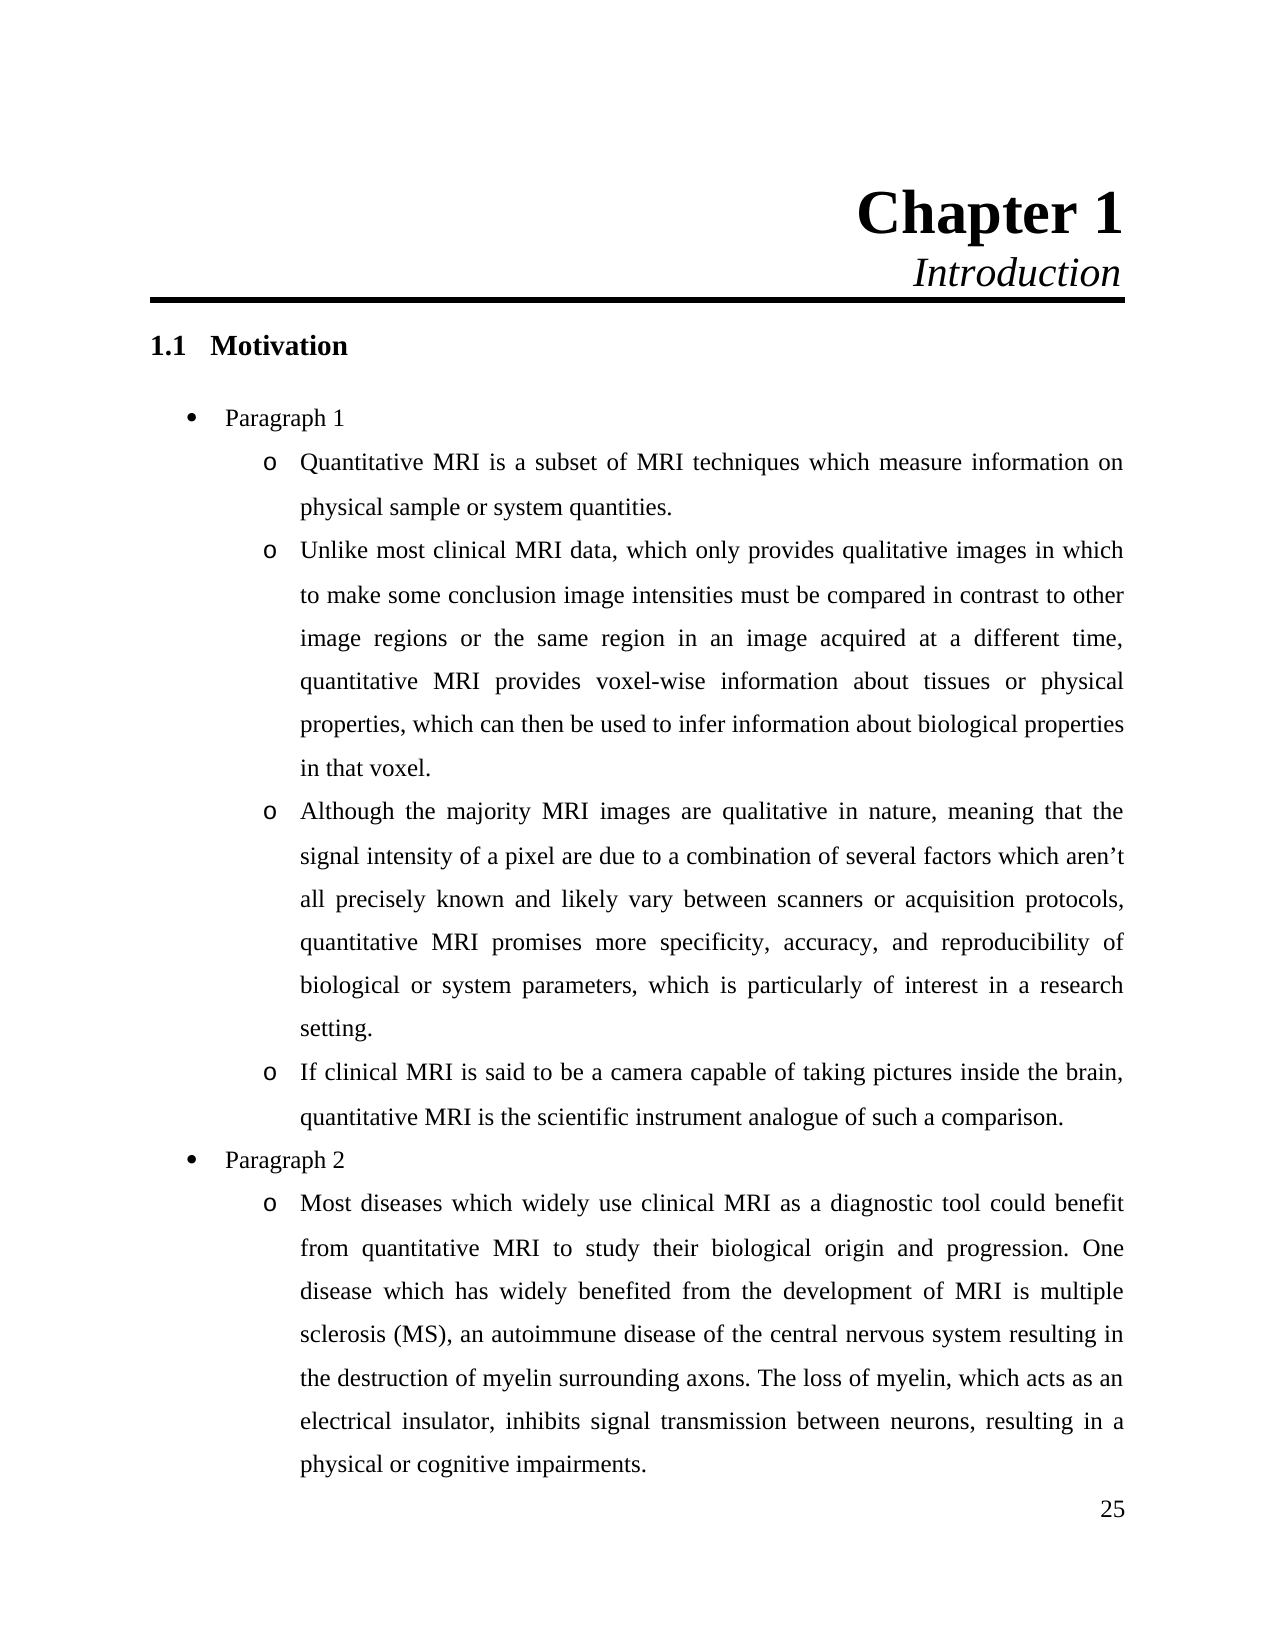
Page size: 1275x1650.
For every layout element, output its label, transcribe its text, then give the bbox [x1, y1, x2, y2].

list If clinical MRI is said to be a camera capable of taking pictures inside the brain, quantitative MRI is the scientific instrument analogue of such a comparison. [262, 1057, 1125, 1131]
list Most diseases which widely use clinical MRI as a diagnostic tool could benefit from quantitative MRI to study their biological origin and progression. One disease which has widely benefited from the development of MRI is multiple sclerosis (MS), an autoimmune disease of the central nervous system resulting in the destruction of myelin surrounding axons. The loss of myelin, which acts as an electrical insulator, inhibits signal transmission between neurons, resulting in a physical or cognitive impairments. [262, 1188, 1125, 1478]
list Paragraph 2 [187, 1145, 1125, 1174]
list Paragraph 1 [187, 403, 1125, 432]
list Quantitative MRI is a subset of MRI techniques which measure information on physical sample or system quantities. [262, 447, 1125, 521]
list Unlike most clinical MRI data, which only provides qualitative images in which to make some conclusion image intensities must be compared in contrast to other image regions or the same region in an image acquired at a different time, quantitative MRI provides voxel-wise information about tissues or physical properties, which can then be used to infer information about biological properties in that voxel. [262, 535, 1125, 781]
subtitle Motivation [150, 328, 1125, 362]
list Although the majority MRI images are qualitative in nature, meaning that the signal intensity of a pixel are due to a combination of several factors which aren’t all precisely known and likely vary between scanners or acquisition protocols, quantitative MRI promises more specificity, accuracy, and reproducibility of biological or system parameters, which is particularly of interest in a research setting. [262, 796, 1125, 1042]
subtitle Introduction [150, 175, 1125, 297]
